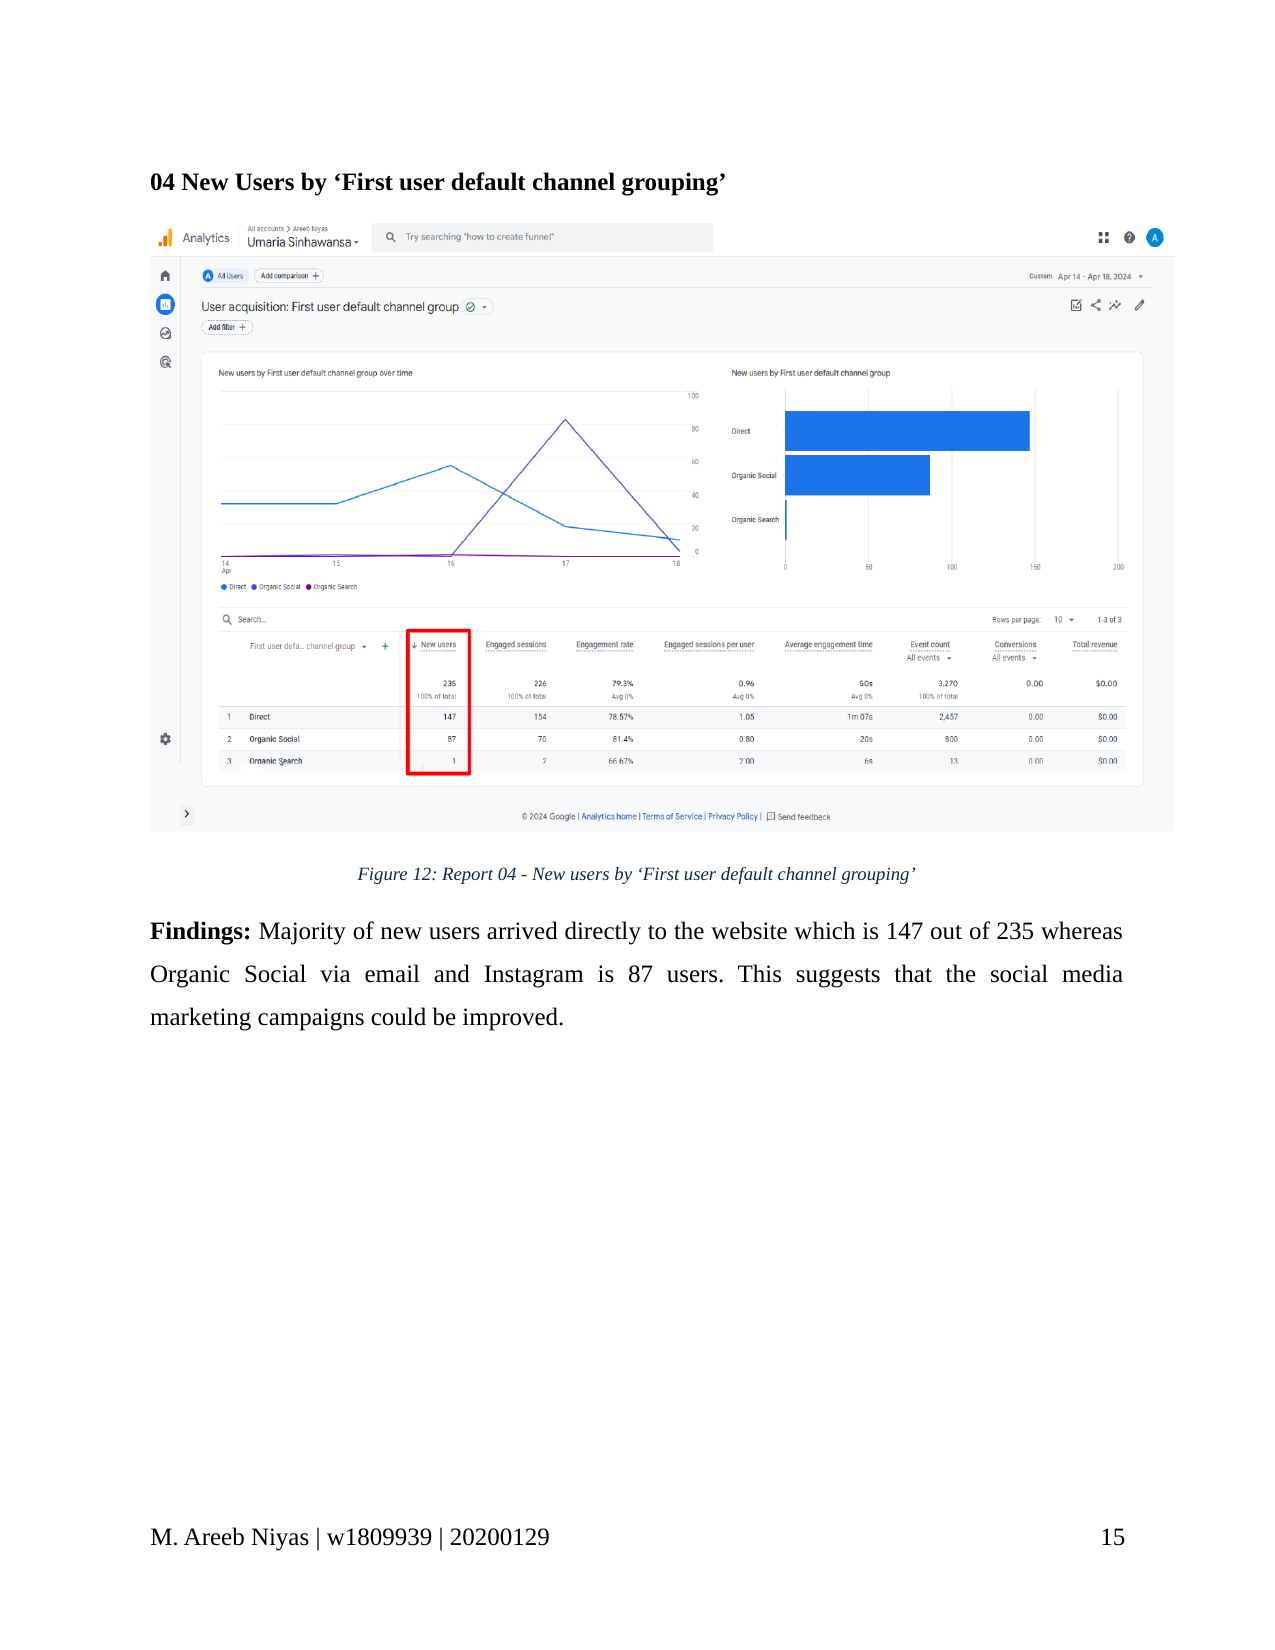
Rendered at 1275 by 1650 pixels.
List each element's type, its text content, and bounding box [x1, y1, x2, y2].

text Figure 12: Report 04 - New users by ‘First user default channel grouping’ [150, 863, 1125, 884]
subtitle 04 New Users by ‘First user default channel grouping’ [150, 167, 1125, 195]
picture [150, 218, 1176, 832]
text Findings: Majority of new users arrived directly to the website which is 147 out of 235 whereas Organic Social via email and Instagram is 87 users. This suggests that the social media marketing campaigns could be improved. [150, 916, 1125, 1031]
